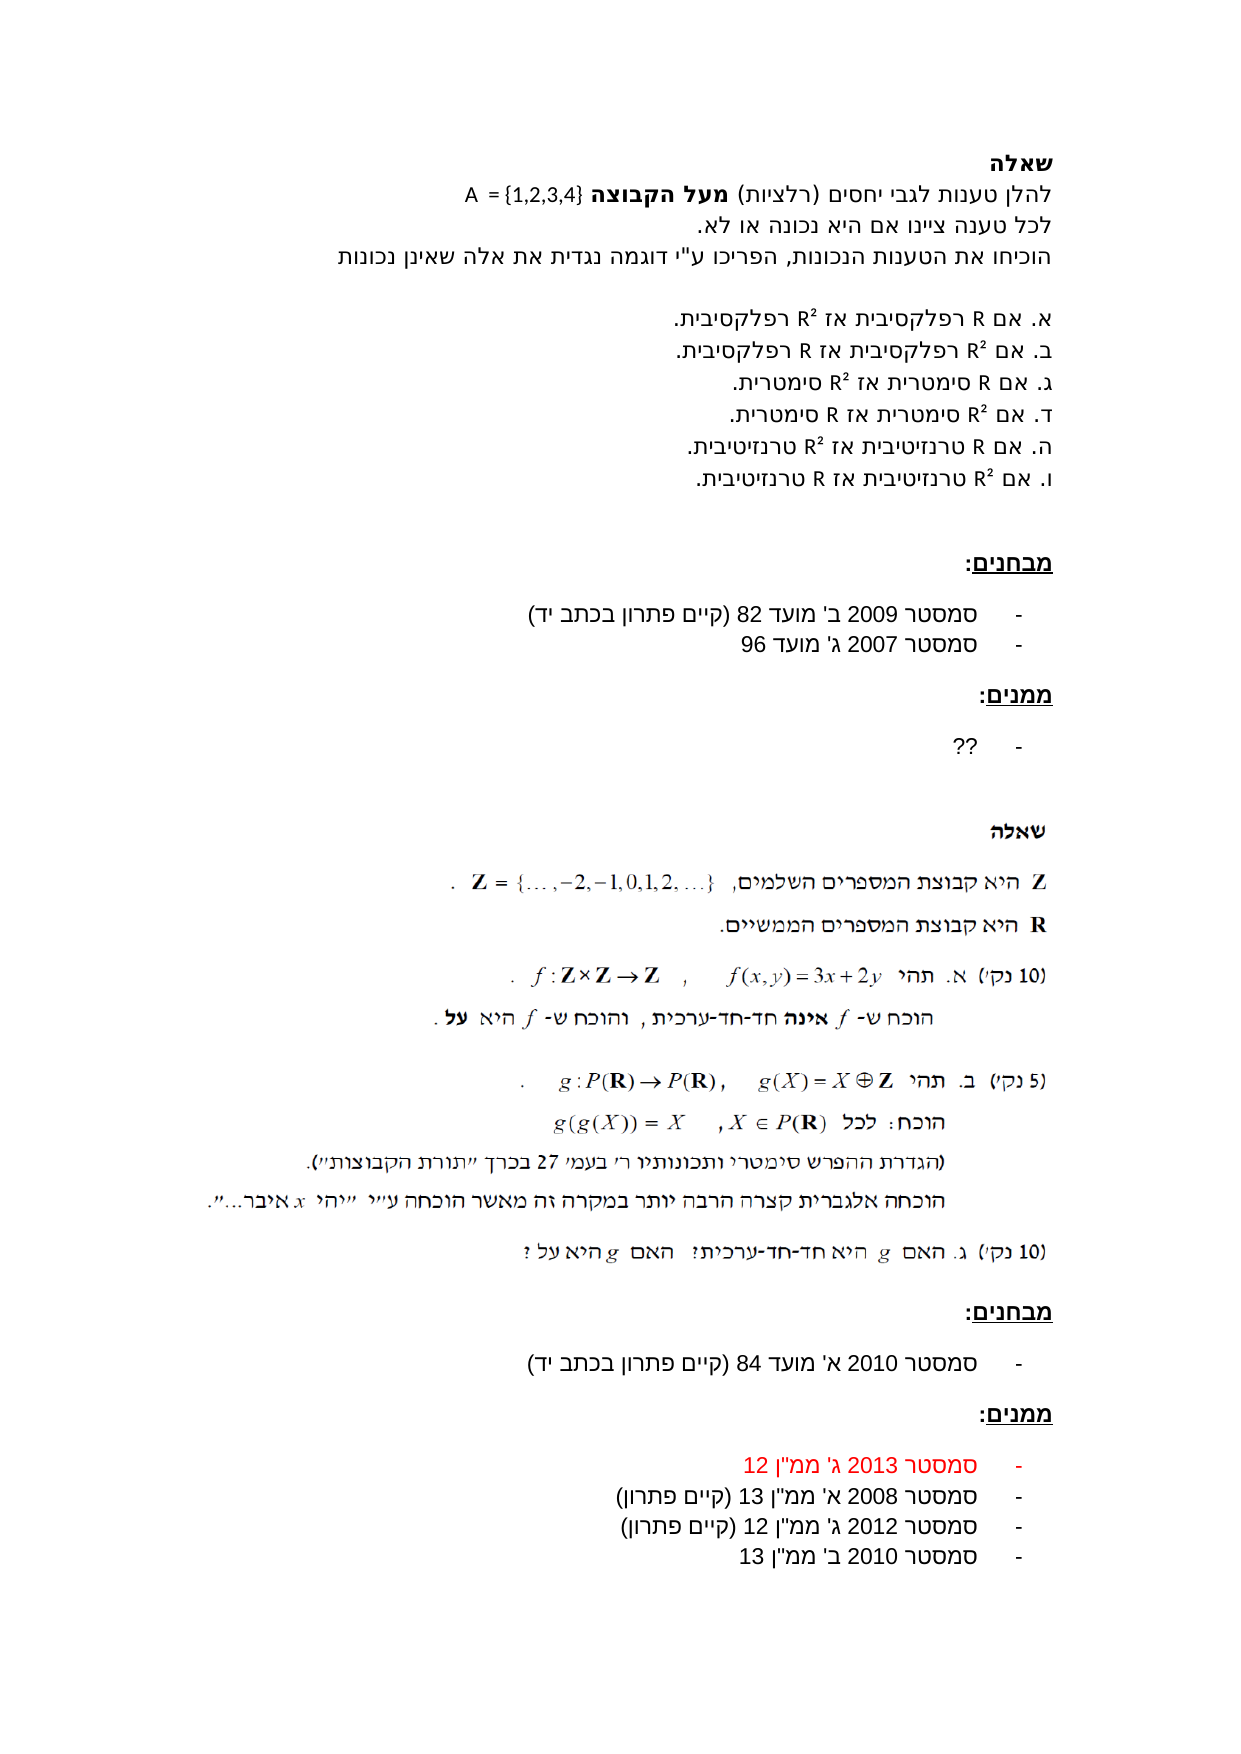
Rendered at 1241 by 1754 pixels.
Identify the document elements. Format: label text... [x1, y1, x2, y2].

list ?? [187, 733, 1015, 791]
list סמסטר 2007 ג' מועד 96 [187, 631, 1015, 657]
list סמסטר 2009 ב' מועד 82 (קיים פתרון בכתב יד) [187, 601, 1015, 627]
list סמסטר 2012 ג' ממ"ן 12 (קיים פתרון) [187, 1513, 1015, 1539]
list סמסטר 2010 ב' ממ"ן 13 [187, 1543, 1015, 1569]
list סמסטר 2010 א' מועד 84 (קיים פתרון בכתב יד) [187, 1350, 1015, 1377]
text ממנים: [187, 1401, 1053, 1428]
text מבחנים: [187, 549, 1053, 576]
list סמסטר 2013 ג' ממ"ן 12 [187, 1452, 1015, 1479]
text מבחנים: [187, 1299, 1053, 1326]
text ממנים: [187, 682, 1053, 708]
text שאלה להלן טענות לגבי יחסים (רלציות) מעל הקבוצה A = {1,2,3,4} לכל טענה ציינו אם היא נכונה או לא. הוכיחו את הטענות הנכונות, הפריכו ע"י דוגמה נגדית את אלה שאינן נכונות א. אם R רפלקסיבית אז R² רפלקסיבית. ב. אם R² רפלקסיבית אז R רפלקסיבית. ג. אם R סימטרית אז R² סימטרית. ד. אם R² סימטרית אז R סימטרית. ה. אם R טרנזיטיבית אז R² טרנזיטיבית. ו. אם R² טרנזיטיבית אז R טרנזיטיבית. [187, 150, 1053, 524]
list סמסטר 2008 א' ממ"ן 13 (קיים פתרון) [187, 1483, 1015, 1509]
